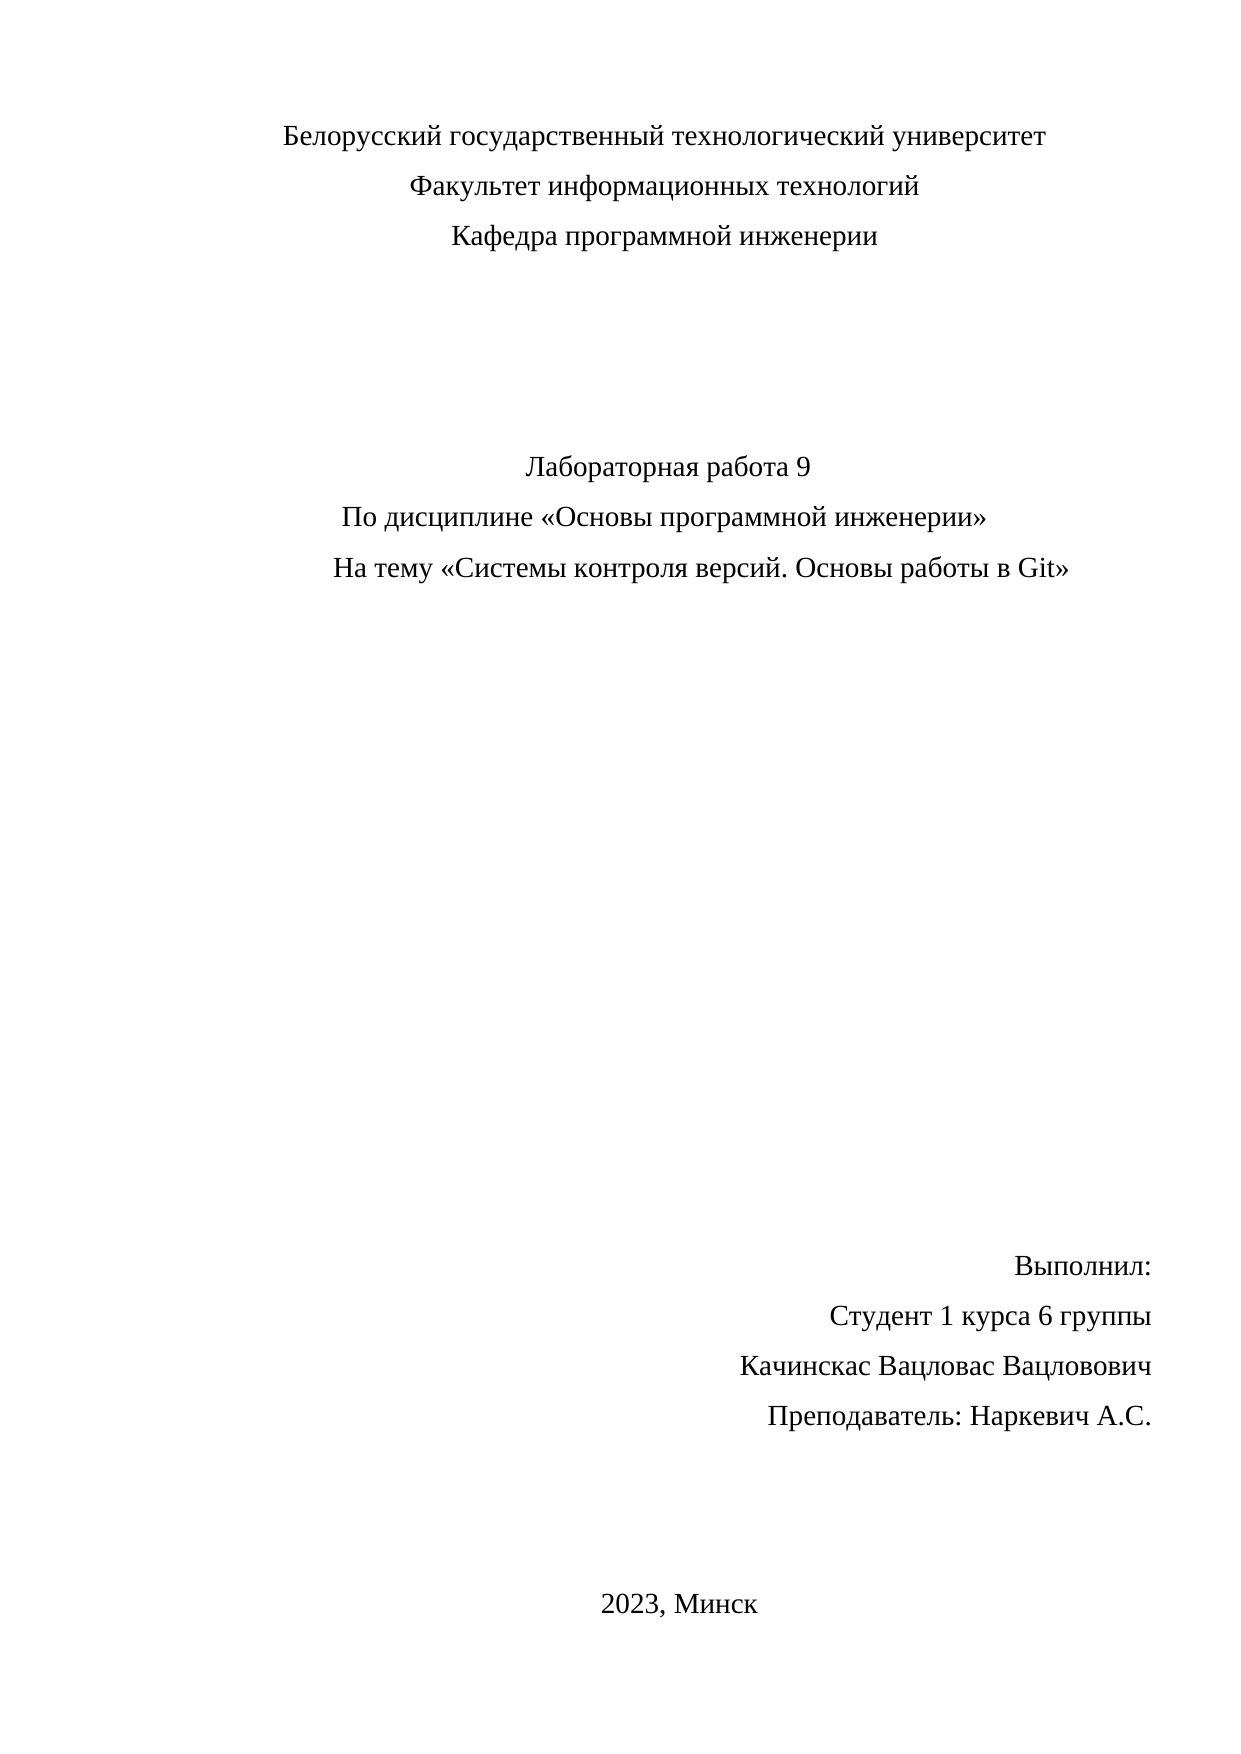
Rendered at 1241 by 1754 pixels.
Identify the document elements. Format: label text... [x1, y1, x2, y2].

text Преподаватель: Наркевич А.С. [177, 1398, 1152, 1432]
text По дисциплине «Основы программной инженерии» [177, 499, 1152, 533]
text Качинскас Вацловас Вацловович [177, 1348, 1152, 1382]
text На тему «Системы контроля версий. Основы работы в Git» [177, 550, 1152, 583]
text Выполнил: [177, 1248, 1152, 1281]
text Факультет информационных технологий [177, 168, 1152, 202]
text Белорусский государственный технологический университет [177, 118, 1152, 152]
text Студент 1 курса 6 группы [177, 1298, 1152, 1332]
text 2023, Минск [177, 1586, 1152, 1620]
text Кафедра программной инженерии [177, 218, 1152, 252]
text Лабораторная работа 9 [177, 449, 1152, 483]
